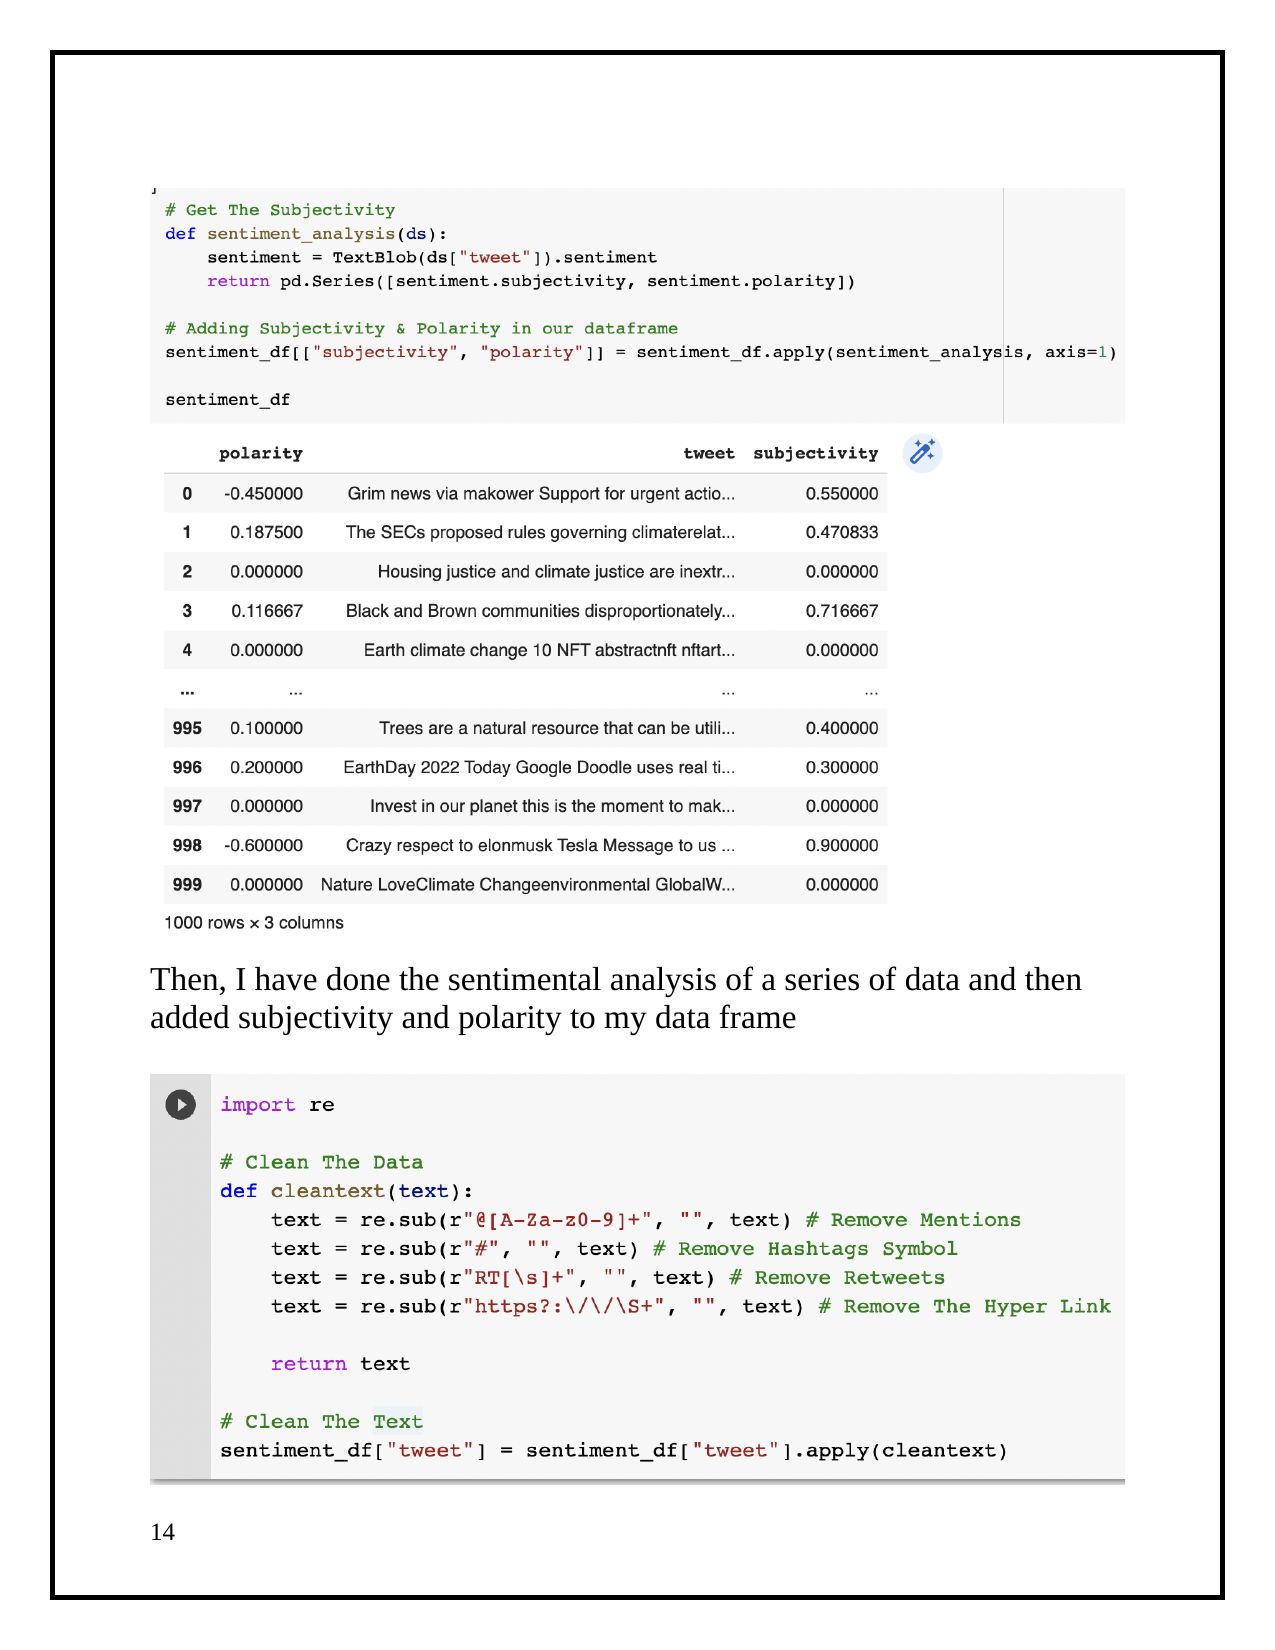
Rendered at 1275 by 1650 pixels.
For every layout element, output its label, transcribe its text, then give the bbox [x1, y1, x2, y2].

picture [150, 1074, 1125, 1485]
text Then, I have done the sentimental analysis of a series of data and then added subjectivity and polarity to my data frame [150, 960, 1125, 1036]
picture [150, 188, 1125, 960]
